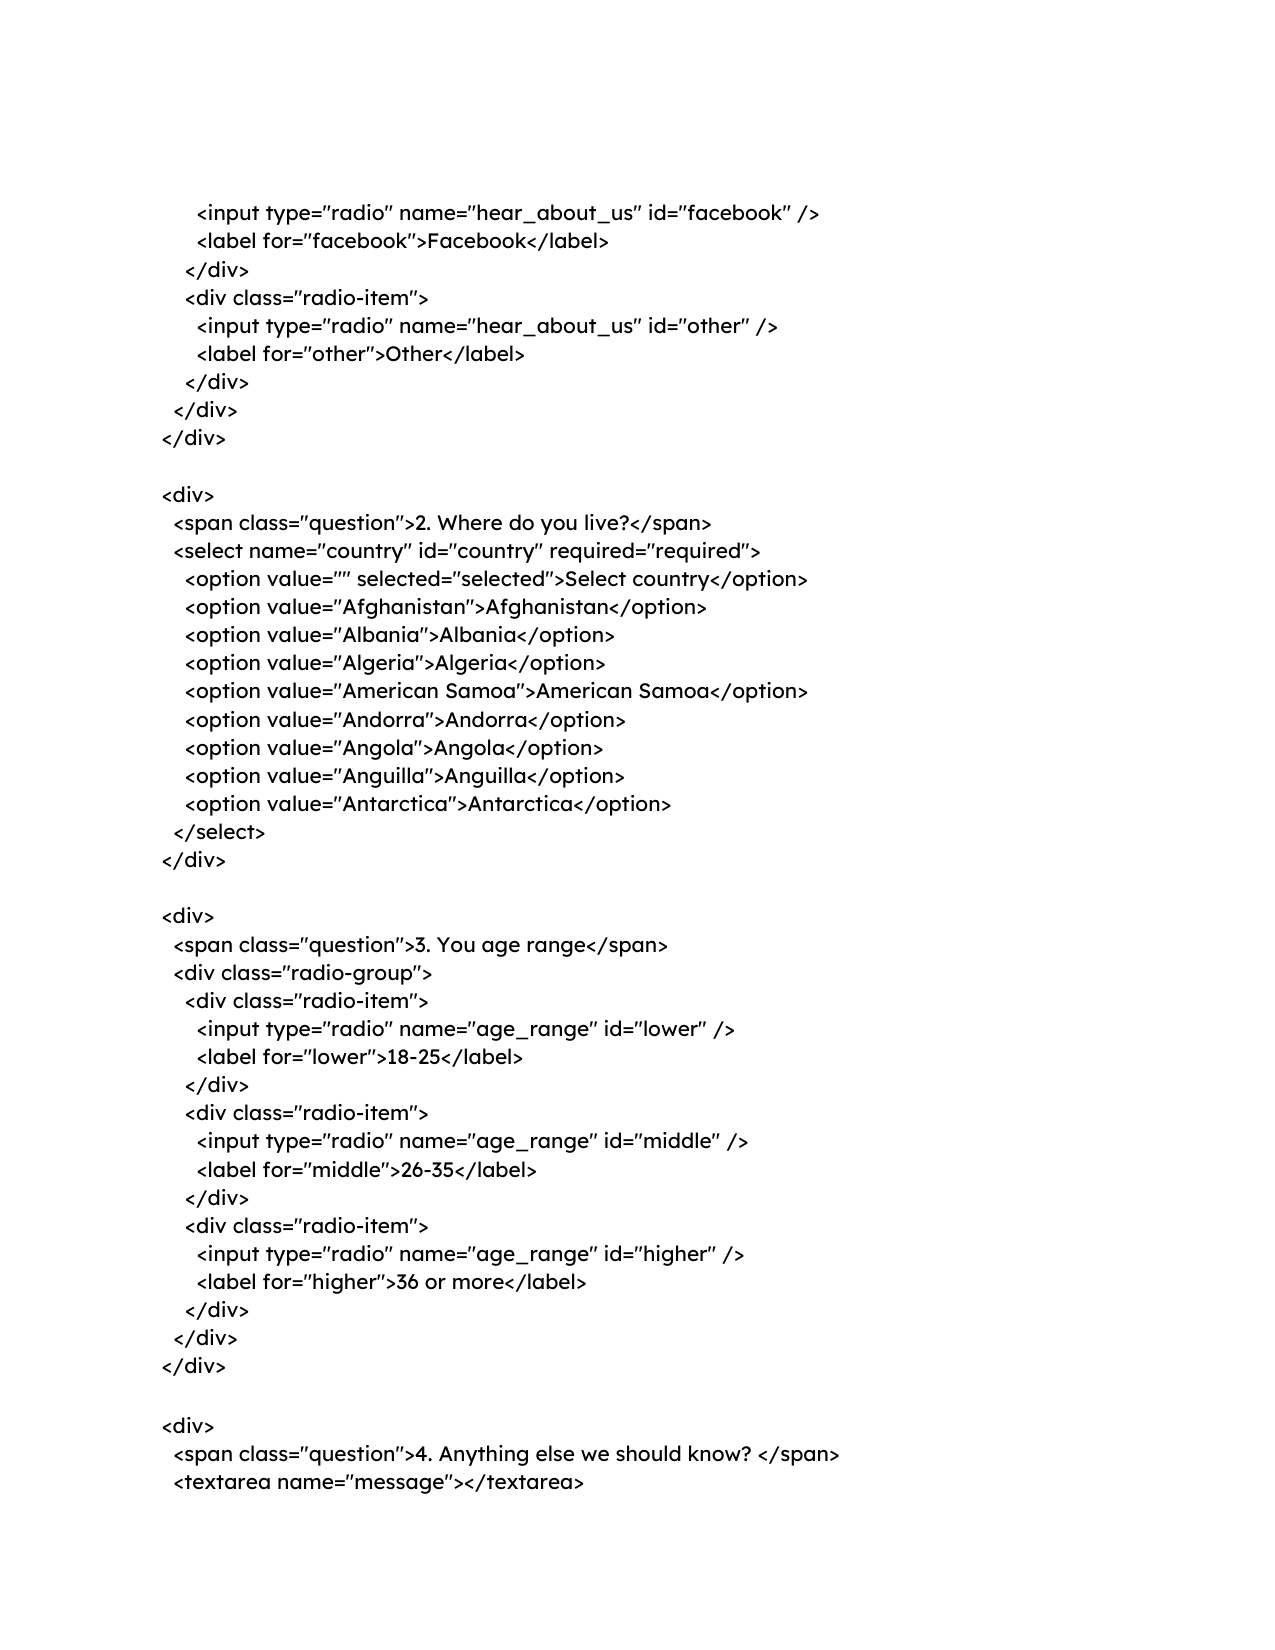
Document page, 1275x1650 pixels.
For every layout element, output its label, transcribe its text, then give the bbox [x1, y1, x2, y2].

text </div> [150, 1325, 1125, 1351]
text <option value="Afghanistan">Afghanistan</option> [150, 594, 1125, 620]
text </div> [150, 847, 1125, 873]
text </div> [150, 397, 1125, 423]
text </select> [150, 819, 1125, 845]
text <option value="Angola">Angola</option> [150, 734, 1125, 760]
text <div class="radio-item"> [150, 1100, 1125, 1126]
text <div> [150, 903, 1125, 929]
text <label for="middle">26-35</label> [150, 1156, 1125, 1182]
text <option value="American Samoa">American Samoa</option> [150, 678, 1125, 704]
text <input type="radio" name="hear_about_us" id="facebook" /> [150, 200, 1125, 226]
text <label for="facebook">Facebook</label> [150, 228, 1125, 254]
text <select name="country" id="country" required="required"> [150, 537, 1125, 563]
text <option value="Algeria">Algeria</option> [150, 650, 1125, 676]
text <input type="radio" name="hear_about_us" id="other" /> [150, 312, 1125, 338]
text <option value="Andorra">Andorra</option> [150, 706, 1125, 732]
text <input type="radio" name="age_range" id="higher" /> [150, 1241, 1125, 1267]
text </div> [150, 256, 1125, 282]
text <option value="Albania">Albania</option> [150, 622, 1125, 648]
text <div class="radio-item"> [150, 987, 1125, 1013]
text <option value="Anguilla">Anguilla</option> [150, 762, 1125, 788]
text <span class="question">4. Anything else we should know? </span> [150, 1440, 1125, 1466]
text </div> [150, 1353, 1125, 1379]
text <input type="radio" name="age_range" id="middle" /> [150, 1128, 1125, 1154]
text </div> [150, 1297, 1125, 1323]
text <div class="radio-item"> [150, 284, 1125, 310]
text <label for="other">Other</label> [150, 341, 1125, 367]
text <input type="radio" name="age_range" id="lower" /> [150, 1016, 1125, 1042]
text <div> [150, 1412, 1125, 1438]
text <textarea name="message"></textarea> [150, 1468, 1125, 1494]
text <div class="radio-item"> [150, 1212, 1125, 1238]
text <label for="higher">36 or more</label> [150, 1269, 1125, 1295]
text </div> [150, 425, 1125, 451]
text <span class="question">3. You age range</span> [150, 931, 1125, 957]
text </div> [150, 369, 1125, 395]
text <option value="Antarctica">Antarctica</option> [150, 791, 1125, 817]
text <span class="question">2. Where do you live?</span> [150, 509, 1125, 535]
text <option value="" selected="selected">Select country</option> [150, 566, 1125, 592]
text <div class="radio-group"> [150, 959, 1125, 985]
text <div> [150, 481, 1125, 507]
text </div> [150, 1072, 1125, 1098]
text <label for="lower">18-25</label> [150, 1044, 1125, 1070]
text </div> [150, 1184, 1125, 1210]
